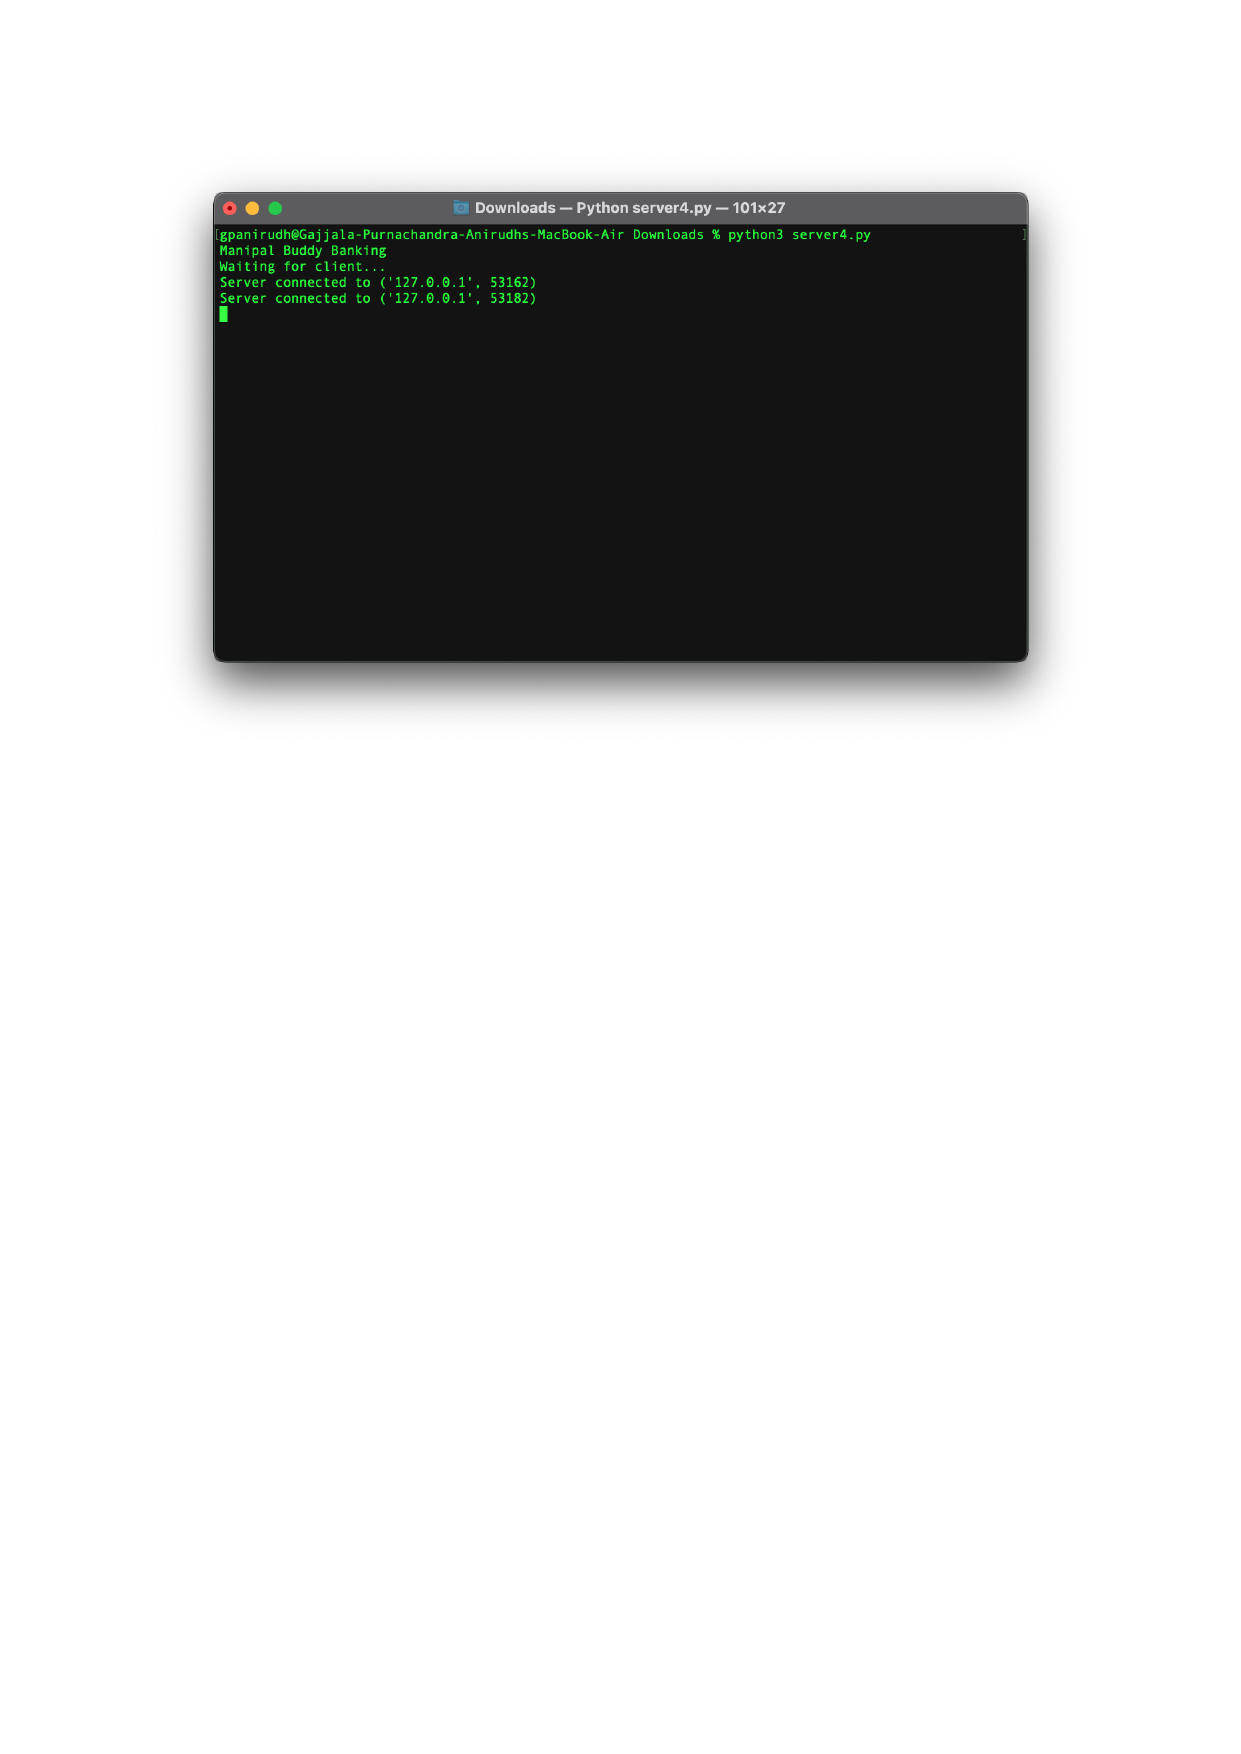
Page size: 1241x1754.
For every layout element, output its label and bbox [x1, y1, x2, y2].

picture [150, 150, 1091, 746]
